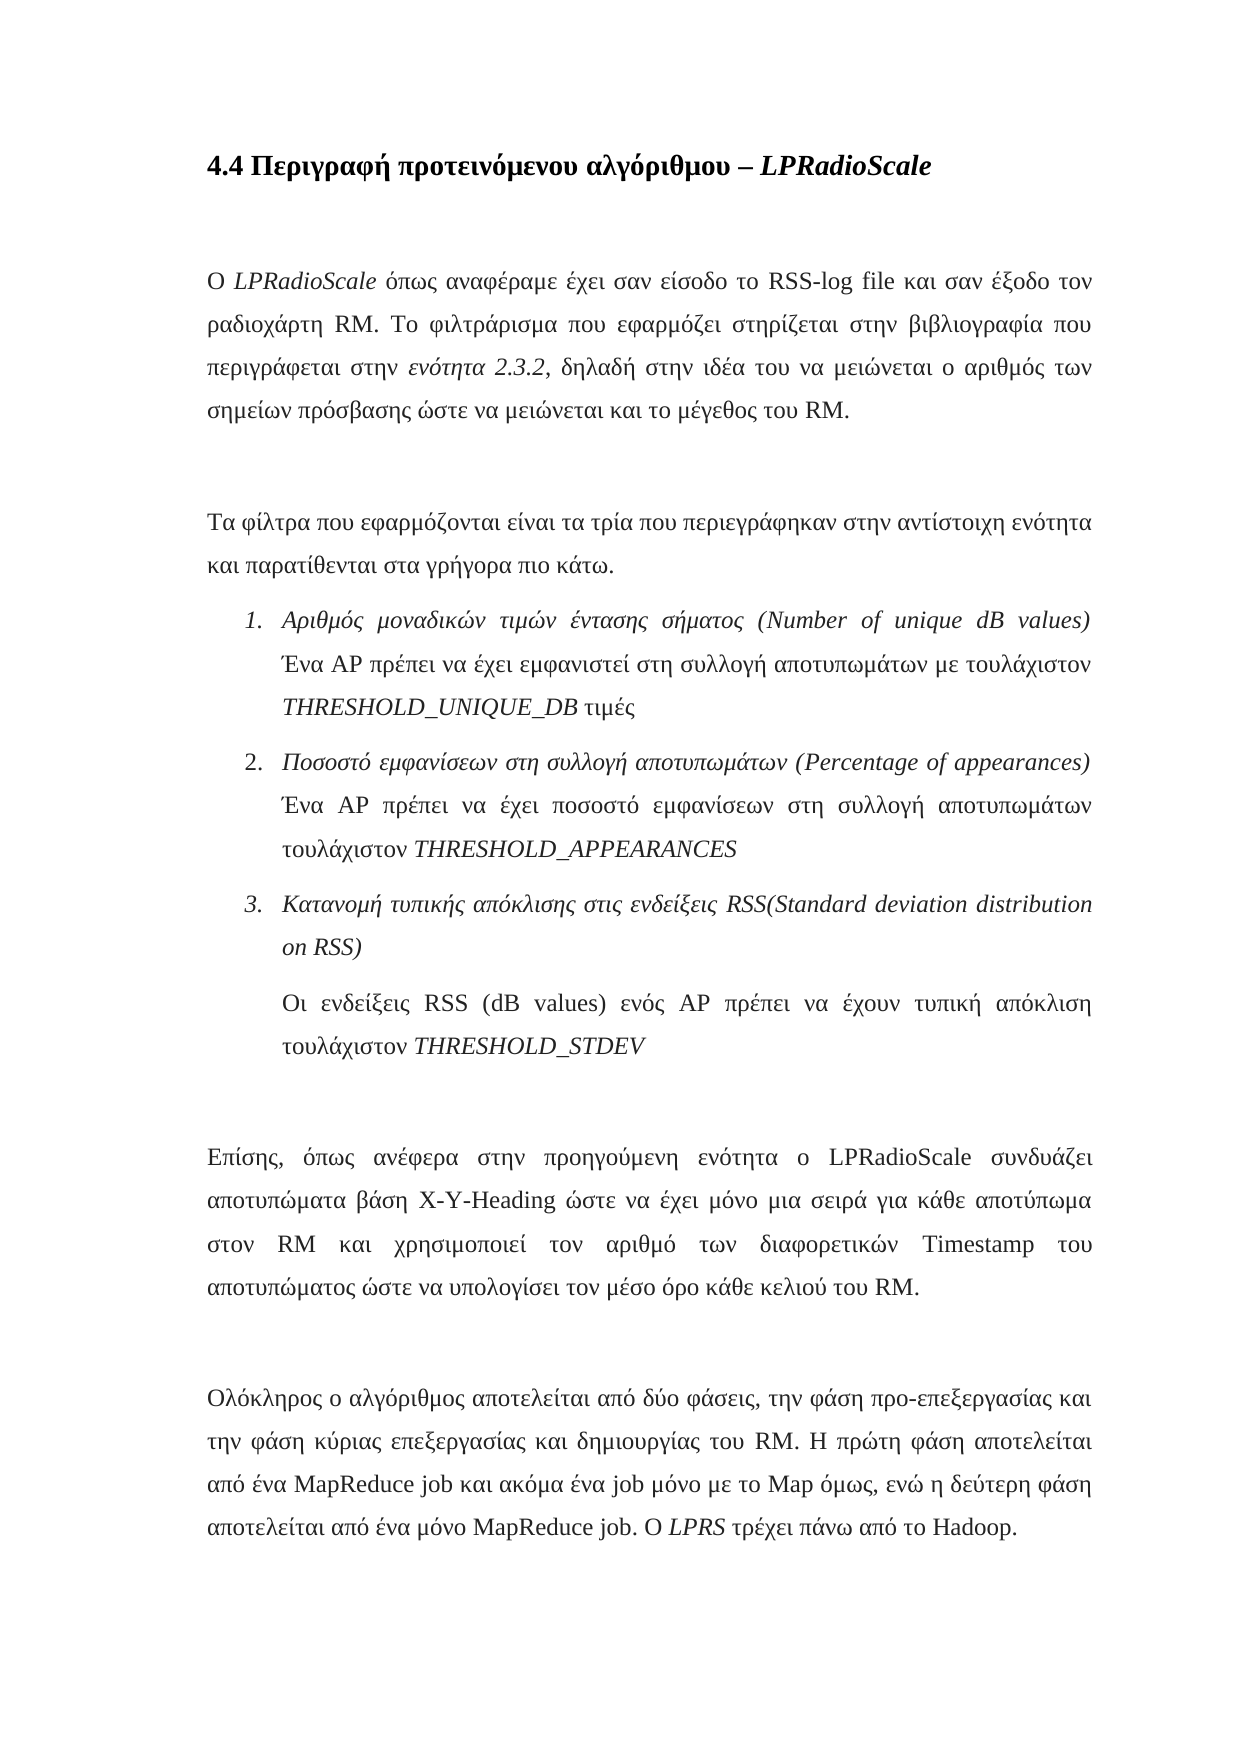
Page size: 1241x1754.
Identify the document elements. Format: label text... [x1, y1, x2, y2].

text Επίσης, όπως ανέφερα στην προηγούμενη ενότητα ο LPRadioScale συνδυάζει αποτυπώματα βάση X-Y-Heading ώστε να έχει μόνο μια σειρά για κάθε αποτύπωμα στον RM και χρησιμοποιεί τον αριθμό των διαφορετικών Timestamp του αποτυπώματος ώστε να υπολογίσει τον μέσο όρο κάθε κελιού του RM. [207, 1142, 1092, 1301]
list Ποσοστό εμφανίσεων στη συλλογή αποτυπωμάτων (Percentage of appearances) Ένα AP πρέπει να έχει ποσοστό εμφανίσεων στη συλλογή αποτυπωμάτων τουλάχιστον THRESHOLD_APPEARANCES [244, 747, 1092, 862]
text Τα φίλτρα που εφαρμόζονται είναι τα τρία που περιεγράφηκαν στην αντίστοιχη ενότητα και παρατίθενται στα γρήγορα πιο κάτω. [207, 507, 1092, 579]
list Αριθμός μοναδικών τιμών έντασης σήματος (Number of unique dB values) Ένα AP πρέπει να έχει εμφανιστεί στη συλλογή αποτυπωμάτων με τουλάχιστον THRESHOLD_UNIQUE_DB τιμές [244, 606, 1092, 721]
text Ο LPRadioScale όπως αναφέραμε έχει σαν είσοδο το RSS-log file και σαν έξοδο τον ραδιοχάρτη RM. Το φιλτράρισμα που εφαρμόζει στηρίζεται στην βιβλιογραφία που περιγράφεται στην ενότητα 2.3.2, δηλαδή στην ιδέα του να μειώνεται ο αριθμός των σημείων πρόσβασης ώστε να μειώνεται και το μέγεθος του RM. [207, 266, 1092, 424]
list Κατανομή τυπικής απόκλισης στις ενδείξεις RSS(Standard deviation distribution on RSS) [244, 889, 1092, 961]
subtitle Περιγραφή προτεινόμενου αλγόριθμου – LPRadioScale [207, 148, 1092, 181]
text Ολόκληρος ο αλγόριθμος αποτελείται από δύο φάσεις, την φάση προ-επεξεργασίας και την φάση κύριας επεξεργασίας και δημιουργίας του RM. Η πρώτη φάση αποτελείται από ένα MapReduce job και ακόμα ένα job μόνο με το Map όμως, ενώ η δεύτερη φάση αποτελείται από ένα μόνο MapReduce job. Ο LPRS τρέχει πάνω από το Hadoop. [207, 1383, 1092, 1541]
text Οι ενδείξεις RSS (dB values) ενός AP πρέπει να έχουν τυπική απόκλιση τουλάχιστον THRESHOLD_STDEV [282, 988, 1092, 1060]
